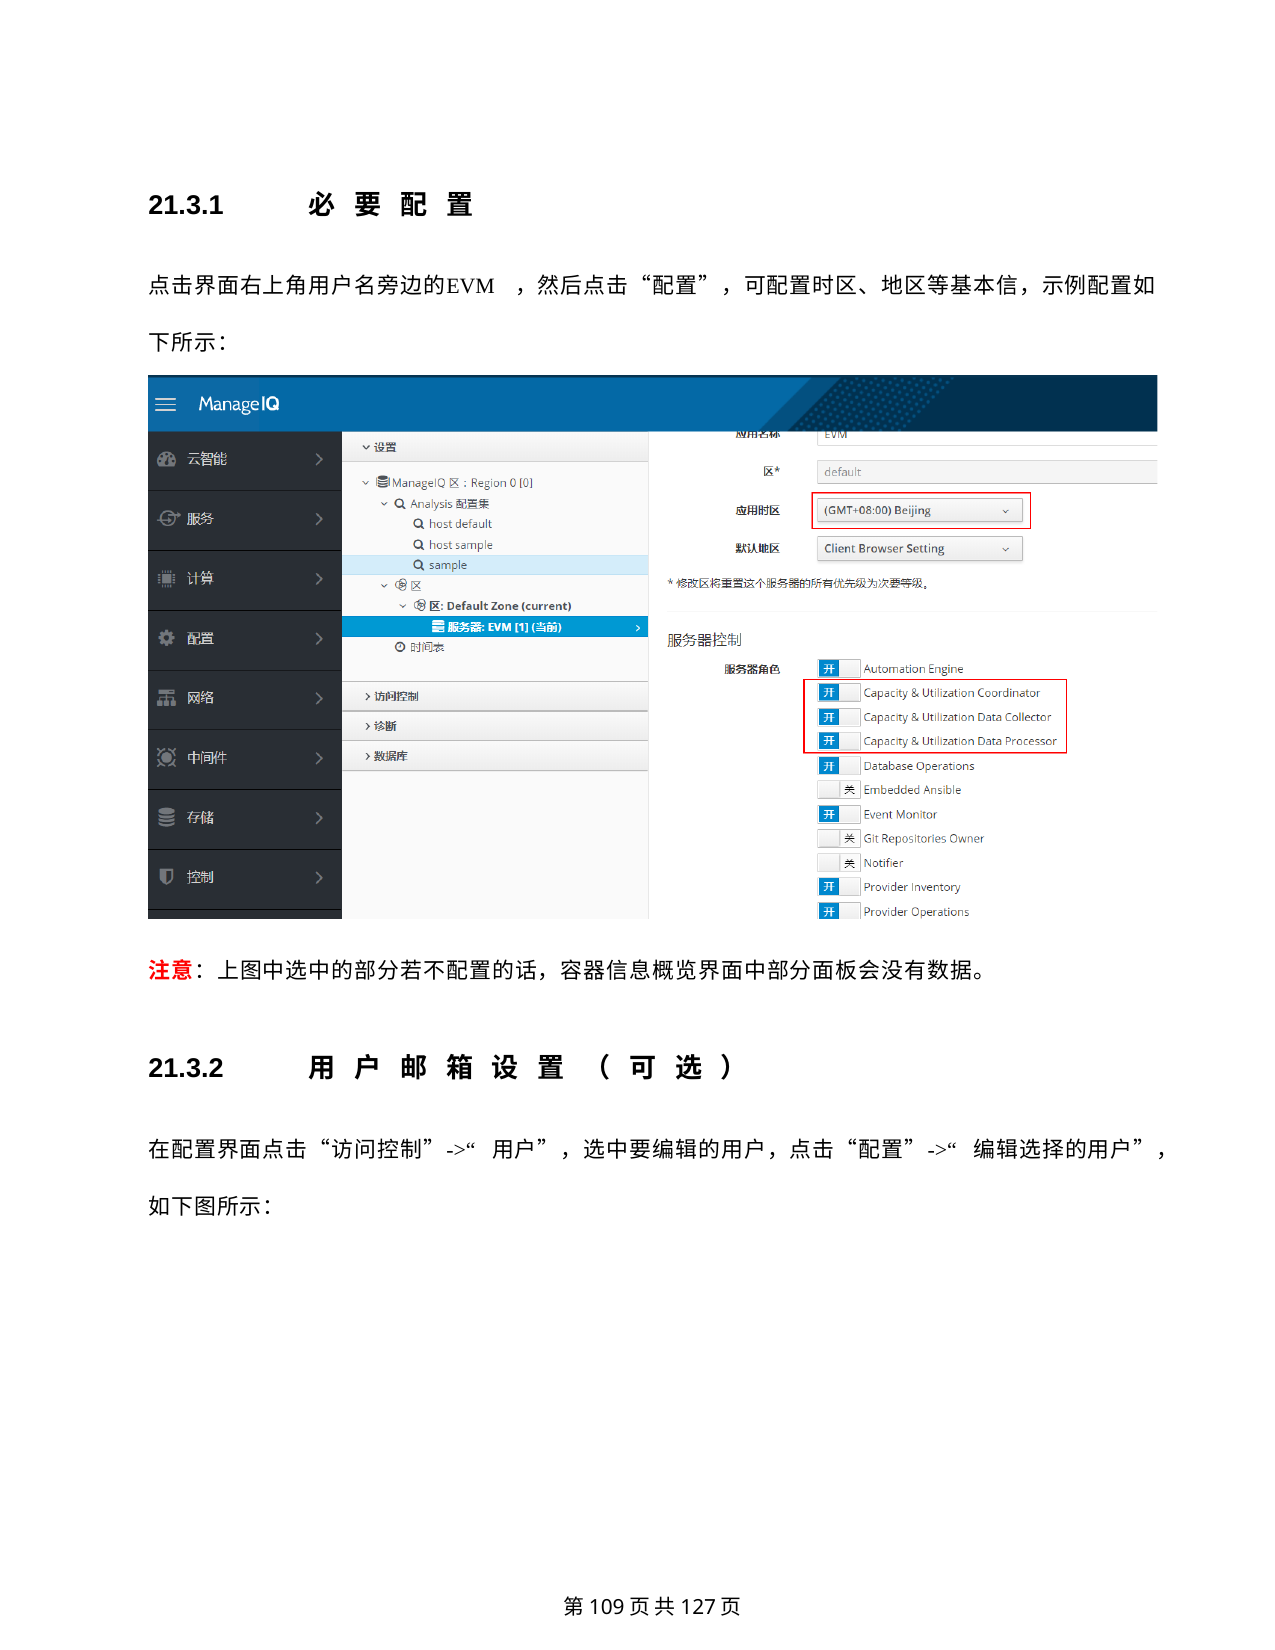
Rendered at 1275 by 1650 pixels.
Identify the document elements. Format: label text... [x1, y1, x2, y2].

picture [148, 375, 1158, 919]
text 在配置界面点击“访问控制”->“用户”，选中要编辑的用户，点击“配置”->“编辑选择的用户”，如下图所示： [148, 1129, 1156, 1223]
text 点击界面右上角用户名旁边的EVM，然后点击“配置”，可配置时区、地区等基本信，示例配置如下所示： [148, 266, 1156, 359]
subtitle 必要配置 [148, 165, 1156, 240]
text 注意：上图中选中的部分若不配置的话，容器信息概览界面中部分面板会没有数据。 [148, 950, 1156, 988]
subtitle 用户邮箱设置（可选） [148, 1029, 1156, 1104]
